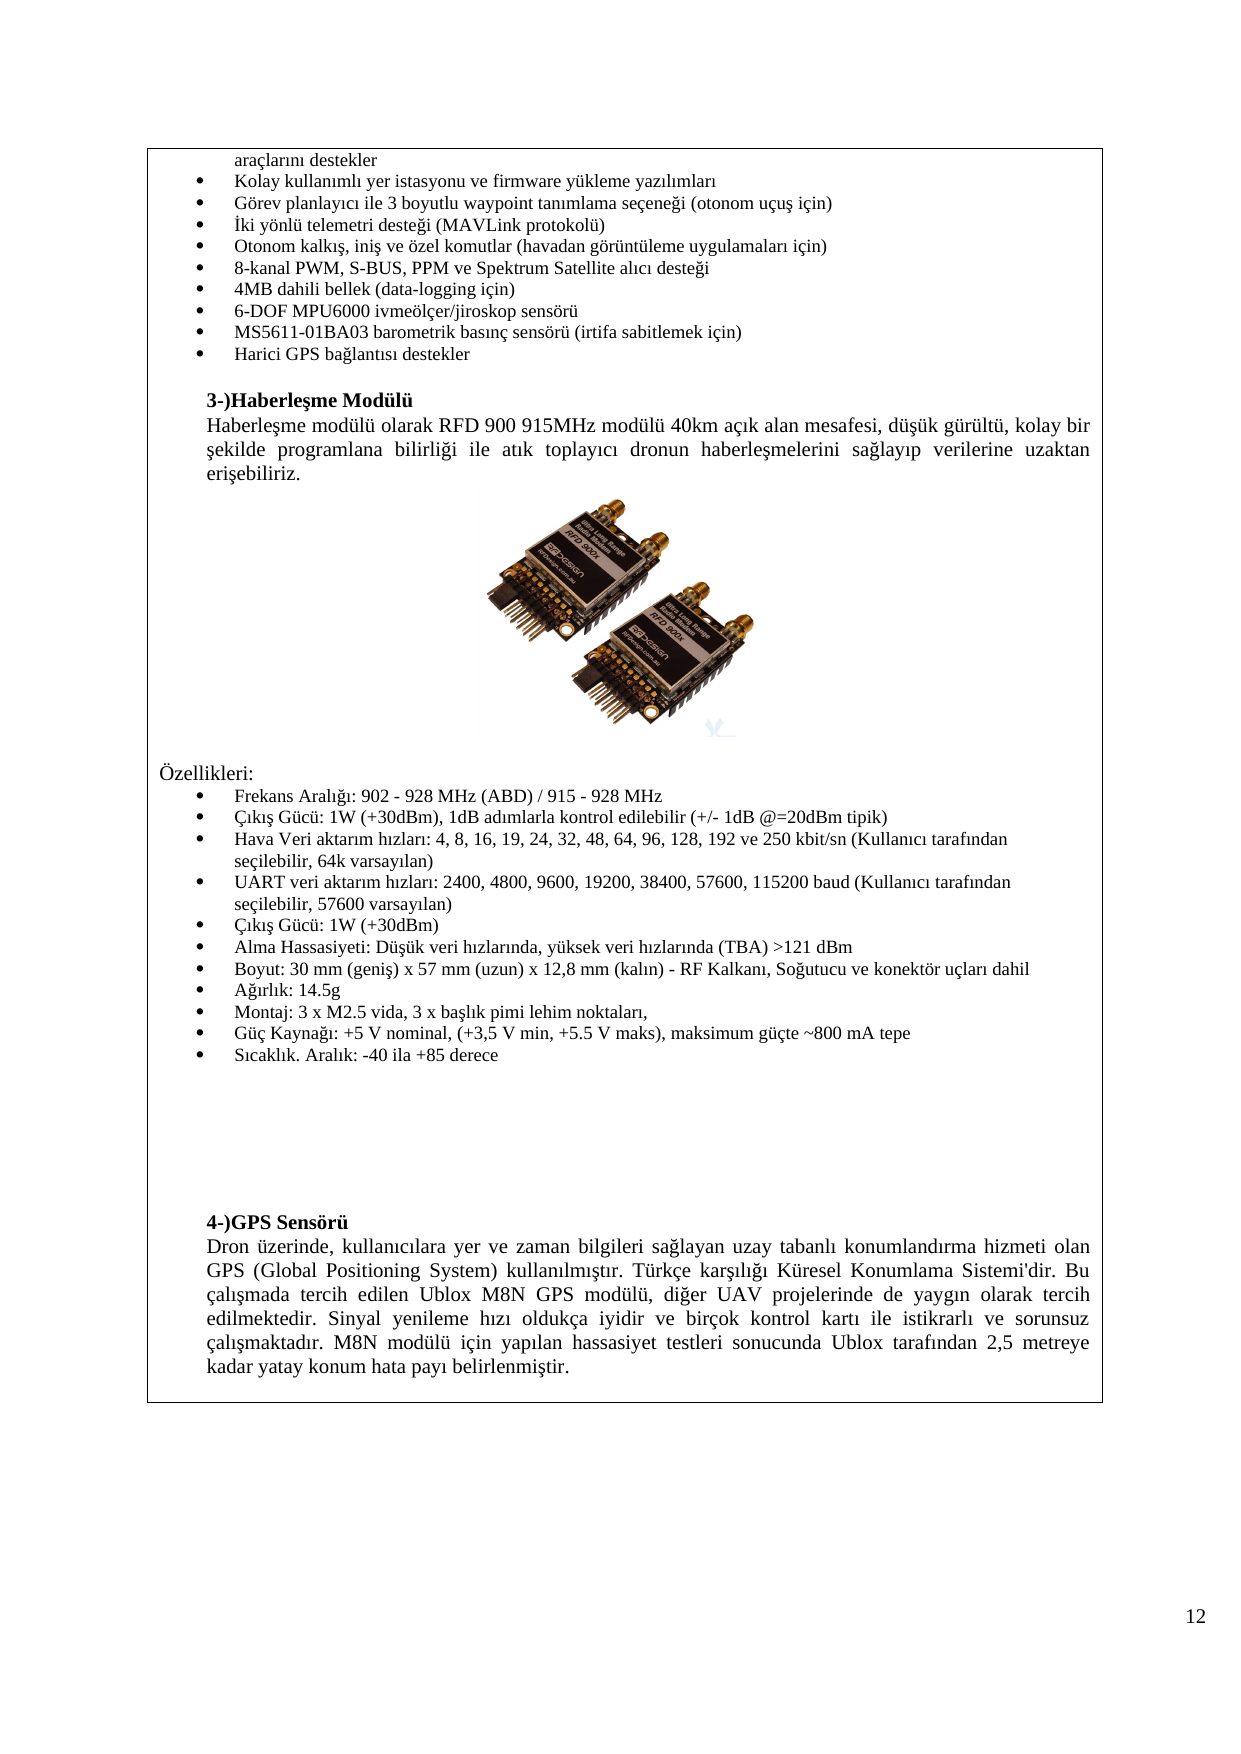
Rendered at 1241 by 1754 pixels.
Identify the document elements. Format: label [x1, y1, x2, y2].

picture [476, 484, 774, 737]
table_header [148, 149, 1102, 1402]
